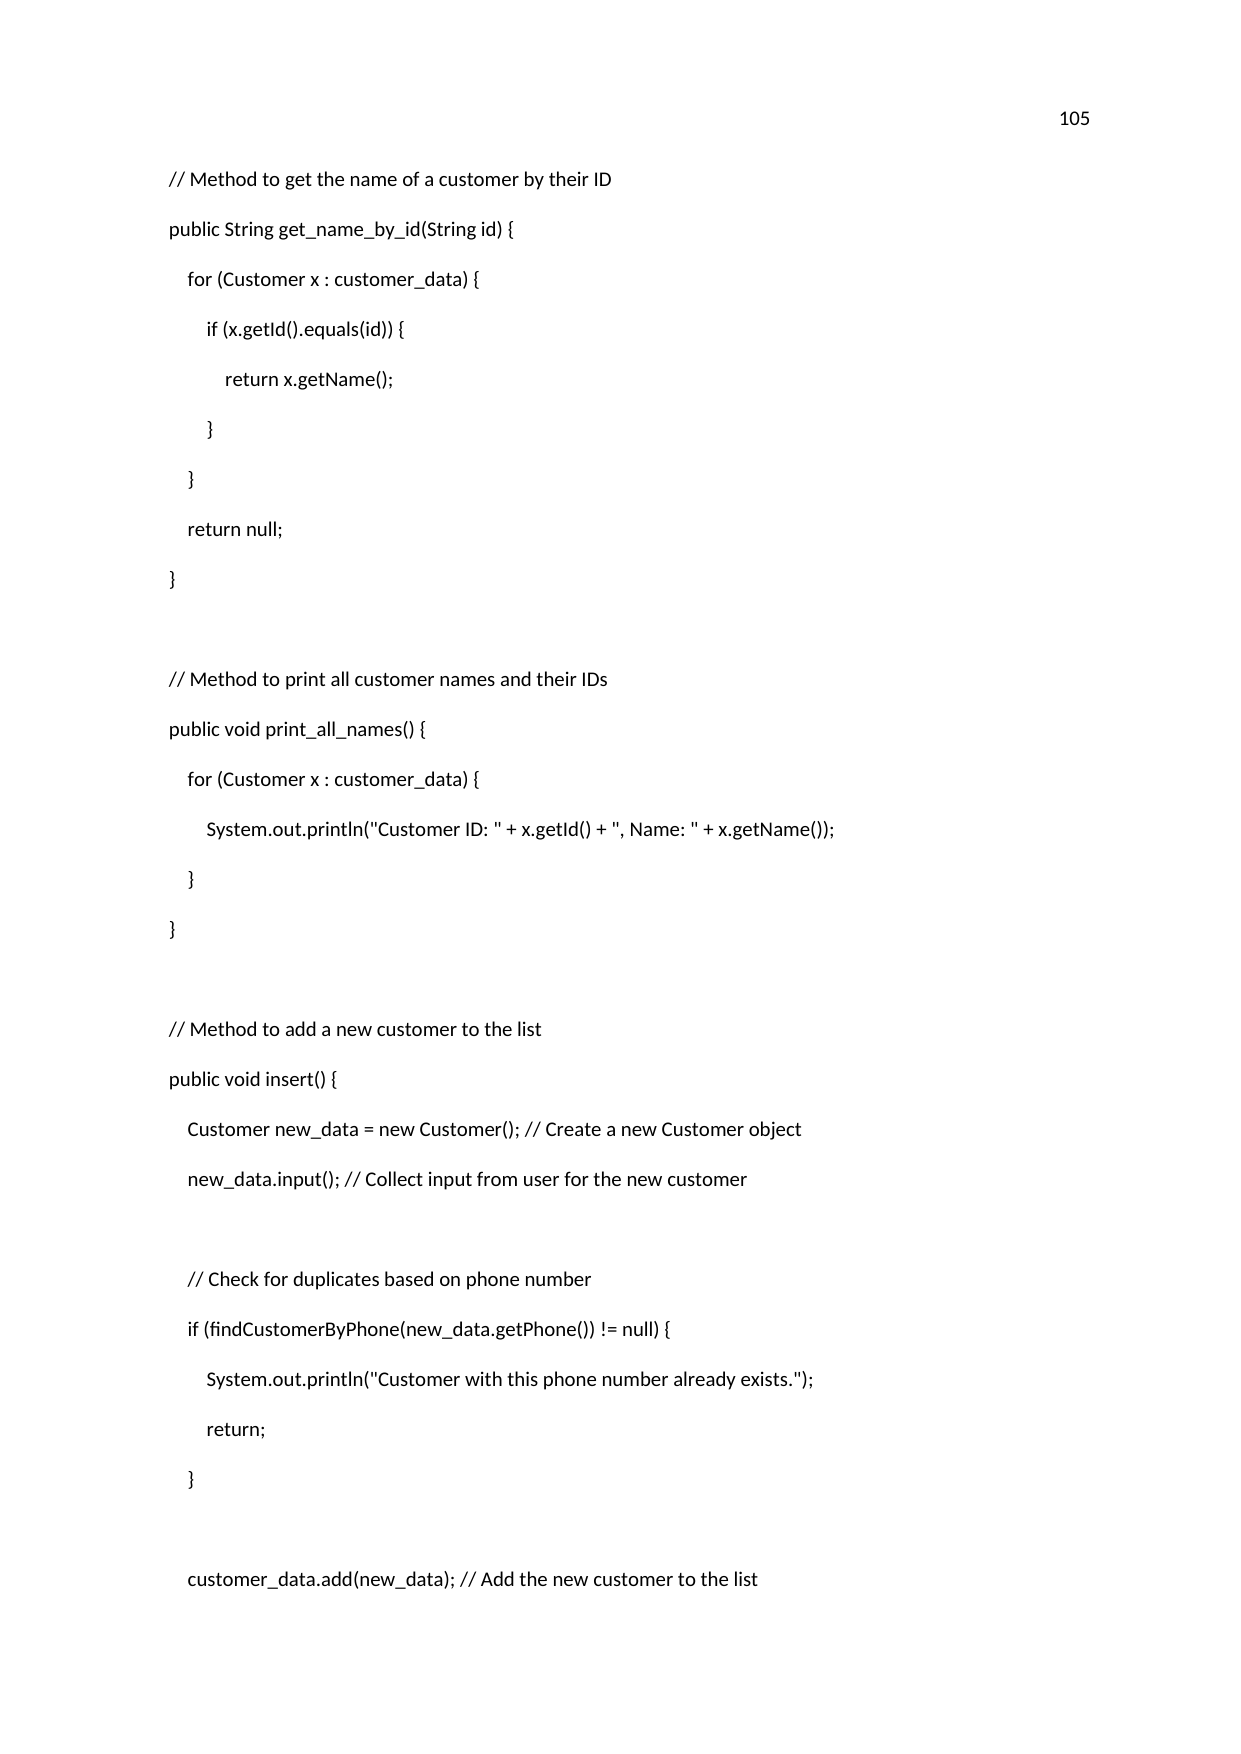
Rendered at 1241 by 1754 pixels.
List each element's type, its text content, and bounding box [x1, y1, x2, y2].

text new_data.input(); // Collect input from user for the new customer [150, 1166, 1090, 1192]
text } [150, 566, 1090, 592]
text System.out.println("Customer ID: " + x.getId() + ", Name: " + x.getName()); [150, 816, 1090, 842]
text Customer new_data = new Customer(); // Create a new Customer object [150, 1116, 1090, 1142]
text public void insert() { [150, 1066, 1090, 1092]
text } [150, 1466, 1090, 1492]
text System.out.println("Customer with this phone number already exists."); [150, 1366, 1090, 1392]
text } [150, 916, 1090, 942]
text // Method to print all customer names and their IDs [150, 666, 1090, 692]
text return; [150, 1416, 1090, 1442]
text if (findCustomerByPhone(new_data.getPhone()) != null) { [150, 1316, 1090, 1342]
text public String get_name_by_id(String id) { [150, 216, 1090, 242]
text customer_data.add(new_data); // Add the new customer to the list [150, 1566, 1090, 1592]
text // Method to add a new customer to the list [150, 1016, 1090, 1042]
text } [150, 866, 1090, 892]
text for (Customer x : customer_data) { [150, 266, 1090, 292]
text // Method to get the name of a customer by their ID [150, 166, 1090, 192]
text for (Customer x : customer_data) { [150, 766, 1090, 792]
text } [150, 466, 1090, 492]
text } [150, 416, 1090, 442]
text if (x.getId().equals(id)) { [150, 316, 1090, 342]
text return null; [150, 516, 1090, 542]
text return x.getName(); [150, 366, 1090, 392]
text public void print_all_names() { [150, 716, 1090, 742]
text // Check for duplicates based on phone number [150, 1266, 1090, 1292]
